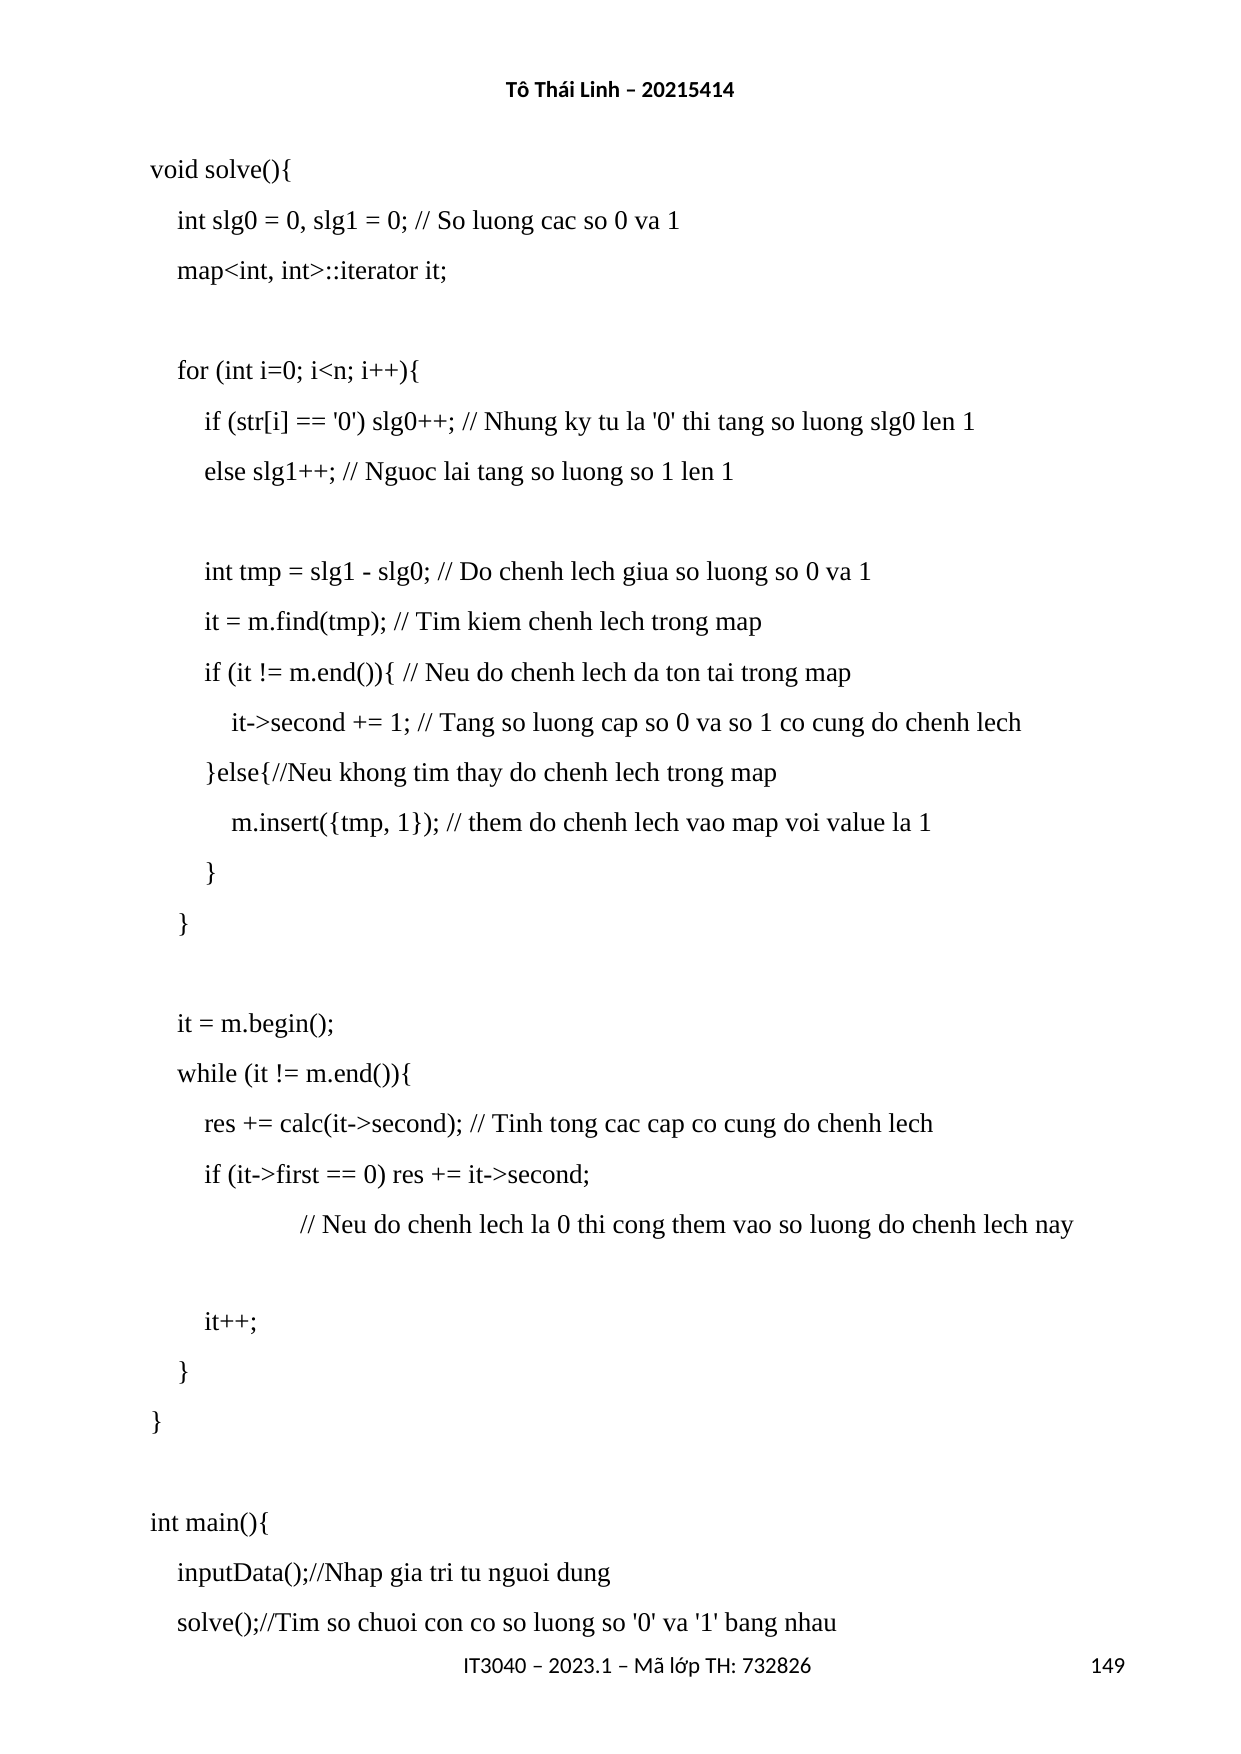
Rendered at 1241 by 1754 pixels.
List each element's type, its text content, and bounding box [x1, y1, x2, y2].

text } [150, 907, 1090, 938]
text // Neu do chenh lech la 0 thi cong them vao so luong do chenh lech nay [150, 1208, 1090, 1239]
text for (int i=0; i<n; i++){ [150, 354, 1090, 386]
text } [150, 857, 1090, 888]
text } [150, 1355, 1090, 1386]
text m.insert({tmp, 1}); // them do chenh lech vao map voi value la 1 [150, 806, 1090, 837]
text }else{//Neu khong tim thay do chenh lech trong map [150, 756, 1090, 787]
text while (it != m.end()){ [150, 1057, 1090, 1088]
text solve();//Tim so chuoi con co so luong so '0' va '1' bang nhau [150, 1606, 1090, 1637]
text it = m.find(tmp); // Tim kiem chenh lech trong map [150, 606, 1090, 637]
text else slg1++; // Nguoc lai tang so luong so 1 len 1 [150, 455, 1090, 486]
text if (it != m.end()){ // Neu do chenh lech da ton tai trong map [150, 656, 1090, 687]
text it->second += 1; // Tang so luong cap so 0 va so 1 co cung do chenh lech [150, 706, 1090, 737]
text it = m.begin(); [150, 1007, 1090, 1038]
text } [150, 1406, 1090, 1437]
text res += calc(it->second); // Tinh tong cac cap co cung do chenh lech [150, 1108, 1090, 1139]
text if (str[i] == '0') slg0++; // Nhung ky tu la '0' thi tang so luong slg0 len 1 [150, 405, 1090, 436]
text int slg0 = 0, slg1 = 0; // So luong cac so 0 va 1 [150, 204, 1090, 235]
text int main(){ [150, 1506, 1090, 1537]
text it++; [150, 1305, 1090, 1336]
text void solve(){ [150, 154, 1090, 185]
text int tmp = slg1 - slg0; // Do chenh lech giua so luong so 0 va 1 [150, 555, 1090, 586]
text map<int, int>::iterator it; [150, 254, 1090, 285]
text if (it->first == 0) res += it->second; [150, 1158, 1090, 1189]
text inputData();//Nhap gia tri tu nguoi dung [150, 1556, 1090, 1587]
